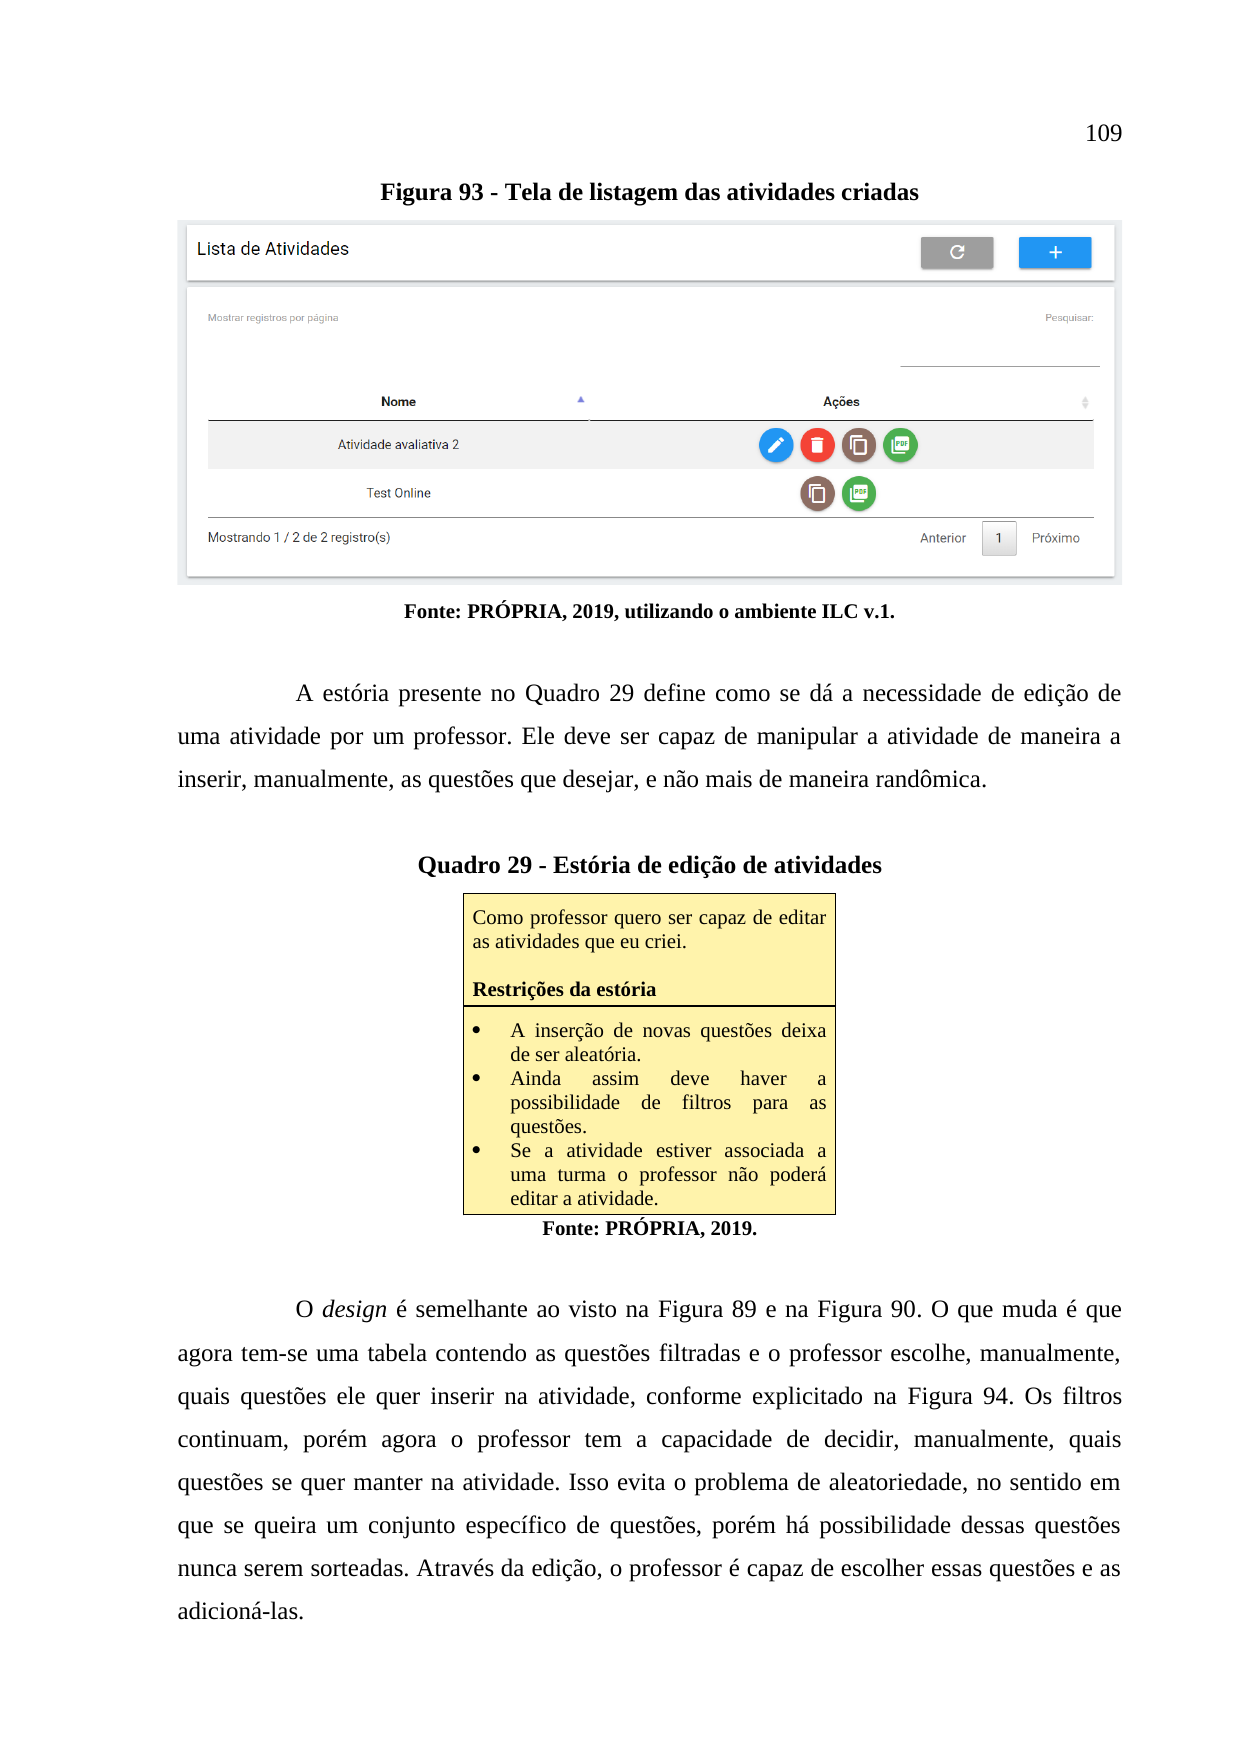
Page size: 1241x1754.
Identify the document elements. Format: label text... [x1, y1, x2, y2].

picture [177, 220, 1123, 585]
text Como professor quero ser capaz de editar as atividades que eu criei. [464, 894, 835, 941]
text Fonte: PRÓPRIA, 2019, utilizando o ambiente ILC v.1. [177, 598, 1122, 623]
text Quadro 29 - Estória de edição de atividades [177, 850, 1122, 879]
text Figura 93 - Tela de listagem das atividades criadas [177, 177, 1122, 206]
text O design é semelhante ao visto na Figura 89 e na Figura 90. O que muda é que agora tem-se uma tabela contendo as questões filtradas e o professor escolhe, manualmente, quais questões ele quer inserir na atividade, conforme explicitado na Figura 94. Os filtros continuam, porém agora o professor tem a capacidade de decidir, manualmente, quais questões se quer manter na atividade. Isso evita o problema de aleatoriedade, no sentido em que se queira um conjunto específico de questões, porém há possibilidade dessas questões nunca serem sorteadas. Através da edição, o professor é capaz de escolher essas questões e as adicioná-las. [177, 1294, 1122, 1625]
text Fonte: PRÓPRIA, 2019. [177, 1215, 1122, 1239]
list A inserção de novas questões deixa de ser aleatória. [464, 1007, 835, 1054]
text Restrições da estória [464, 966, 835, 1005]
text A estória presente no Quadro 29 define como se dá a necessidade de edição de uma atividade por um professor. Ele deve ser capaz de manipular a atividade de maneira a inserir, manualmente, as questões que desejar, e não mais de maneira randômica. [177, 678, 1122, 793]
list Ainda assim deve haver a possibilidade de filtros para as questões. [464, 1054, 835, 1127]
list Se a atividade estiver associada a uma turma o professor não poderá editar a atividade. [464, 1127, 835, 1214]
